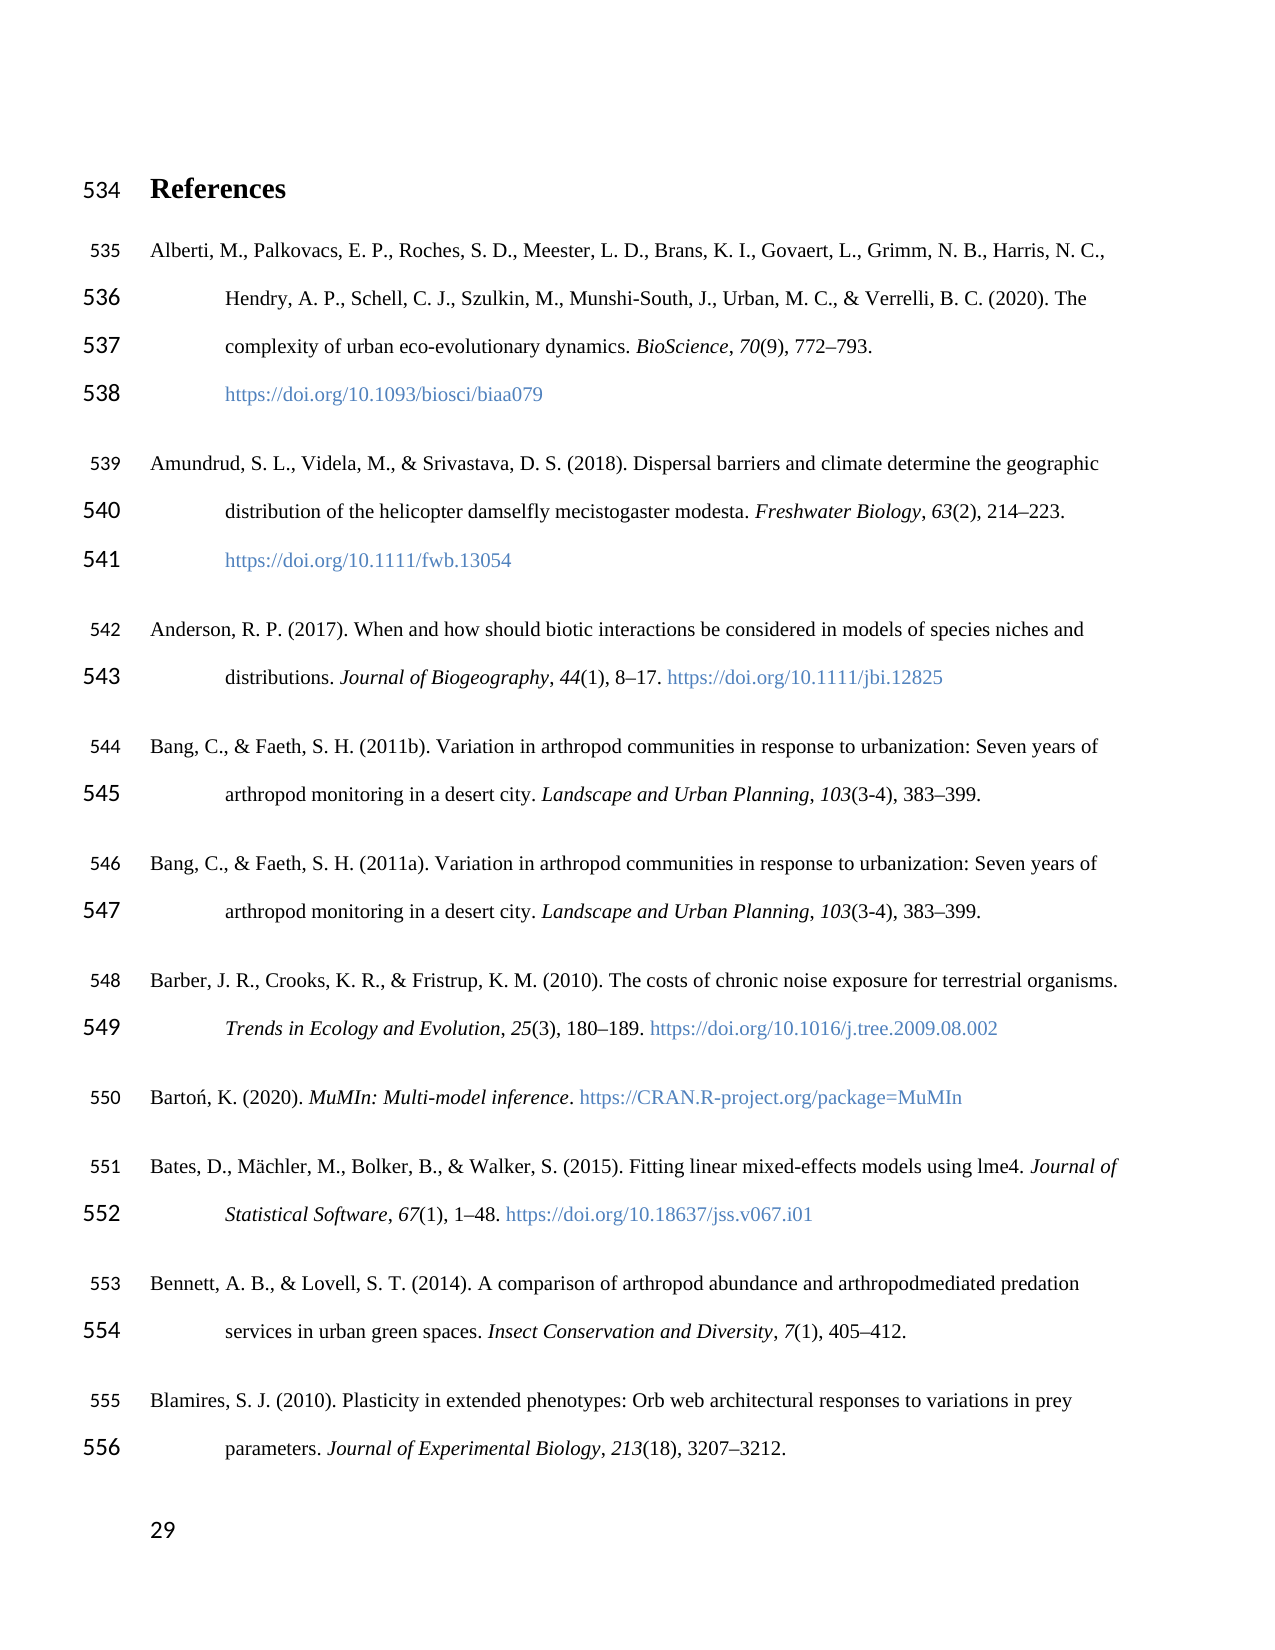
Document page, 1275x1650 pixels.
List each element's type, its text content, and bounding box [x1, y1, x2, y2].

text Bates, D., Mächler, M., Bolker, B., & Walker, S. (2015). Fitting linear mixed-effects models using lme4. Journal of Statistical Software, 67(1), 1–48. https://doi.org/10.18637/jss.v067.i01 [150, 1154, 1125, 1226]
text Bartoń, K. (2020). MuMIn: Multi-model inference. https://CRAN.R-project.org/package=MuMIn [150, 1085, 1125, 1109]
text Blamires, S. J. (2010). Plasticity in extended phenotypes: Orb web architectural responses to variations in prey parameters. Journal of Experimental Biology, 213(18), 3207–3212. [150, 1388, 1125, 1460]
text Barber, J. R., Crooks, K. R., & Fristrup, K. M. (2010). The costs of chronic noise exposure for terrestrial organisms. Trends in Ecology and Evolution, 25(3), 180–189. https://doi.org/10.1016/j.tree.2009.08.002 [150, 968, 1125, 1040]
text Anderson, R. P. (2017). When and how should biotic interactions be considered in models of species niches and distributions. Journal of Biogeography, 44(1), 8–17. https://doi.org/10.1111/jbi.12825 [150, 616, 1125, 689]
text Alberti, M., Palkovacs, E. P., Roches, S. D., Meester, L. D., Brans, K. I., Govaert, L., Grimm, N. B., Harris, N. C., Hendry, A. P., Schell, C. J., Szulkin, M., Munshi-South, J., Urban, M. C., & Verrelli, B. C. (2020). The complexity of urban eco-evolutionary dynamics. BioScience, 70(9), 772–793. https://doi.org/10.1093/biosci/biaa079 [150, 238, 1125, 406]
text Amundrud, S. L., Videla, M., & Srivastava, D. S. (2018). Dispersal barriers and climate determine the geographic distribution of the helicopter damselfly mecistogaster modesta. Freshwater Biology, 63(2), 214–223. https://doi.org/10.1111/fwb.13054 [150, 451, 1125, 572]
text Bennett, A. B., & Lovell, S. T. (2014). A comparison of arthropod abundance and arthropodmediated predation services in urban green spaces. Insect Conservation and Diversity, 7(1), 405–412. [150, 1271, 1125, 1343]
text Bang, C., & Faeth, S. H. (2011a). Variation in arthropod communities in response to urbanization: Seven years of arthropod monitoring in a desert city. Landscape and Urban Planning, 103(3-4), 383–399. [150, 851, 1125, 923]
subtitle References [150, 171, 1125, 204]
text Bang, C., & Faeth, S. H. (2011b). Variation in arthropod communities in response to urbanization: Seven years of arthropod monitoring in a desert city. Landscape and Urban Planning, 103(3-4), 383–399. [150, 733, 1125, 806]
